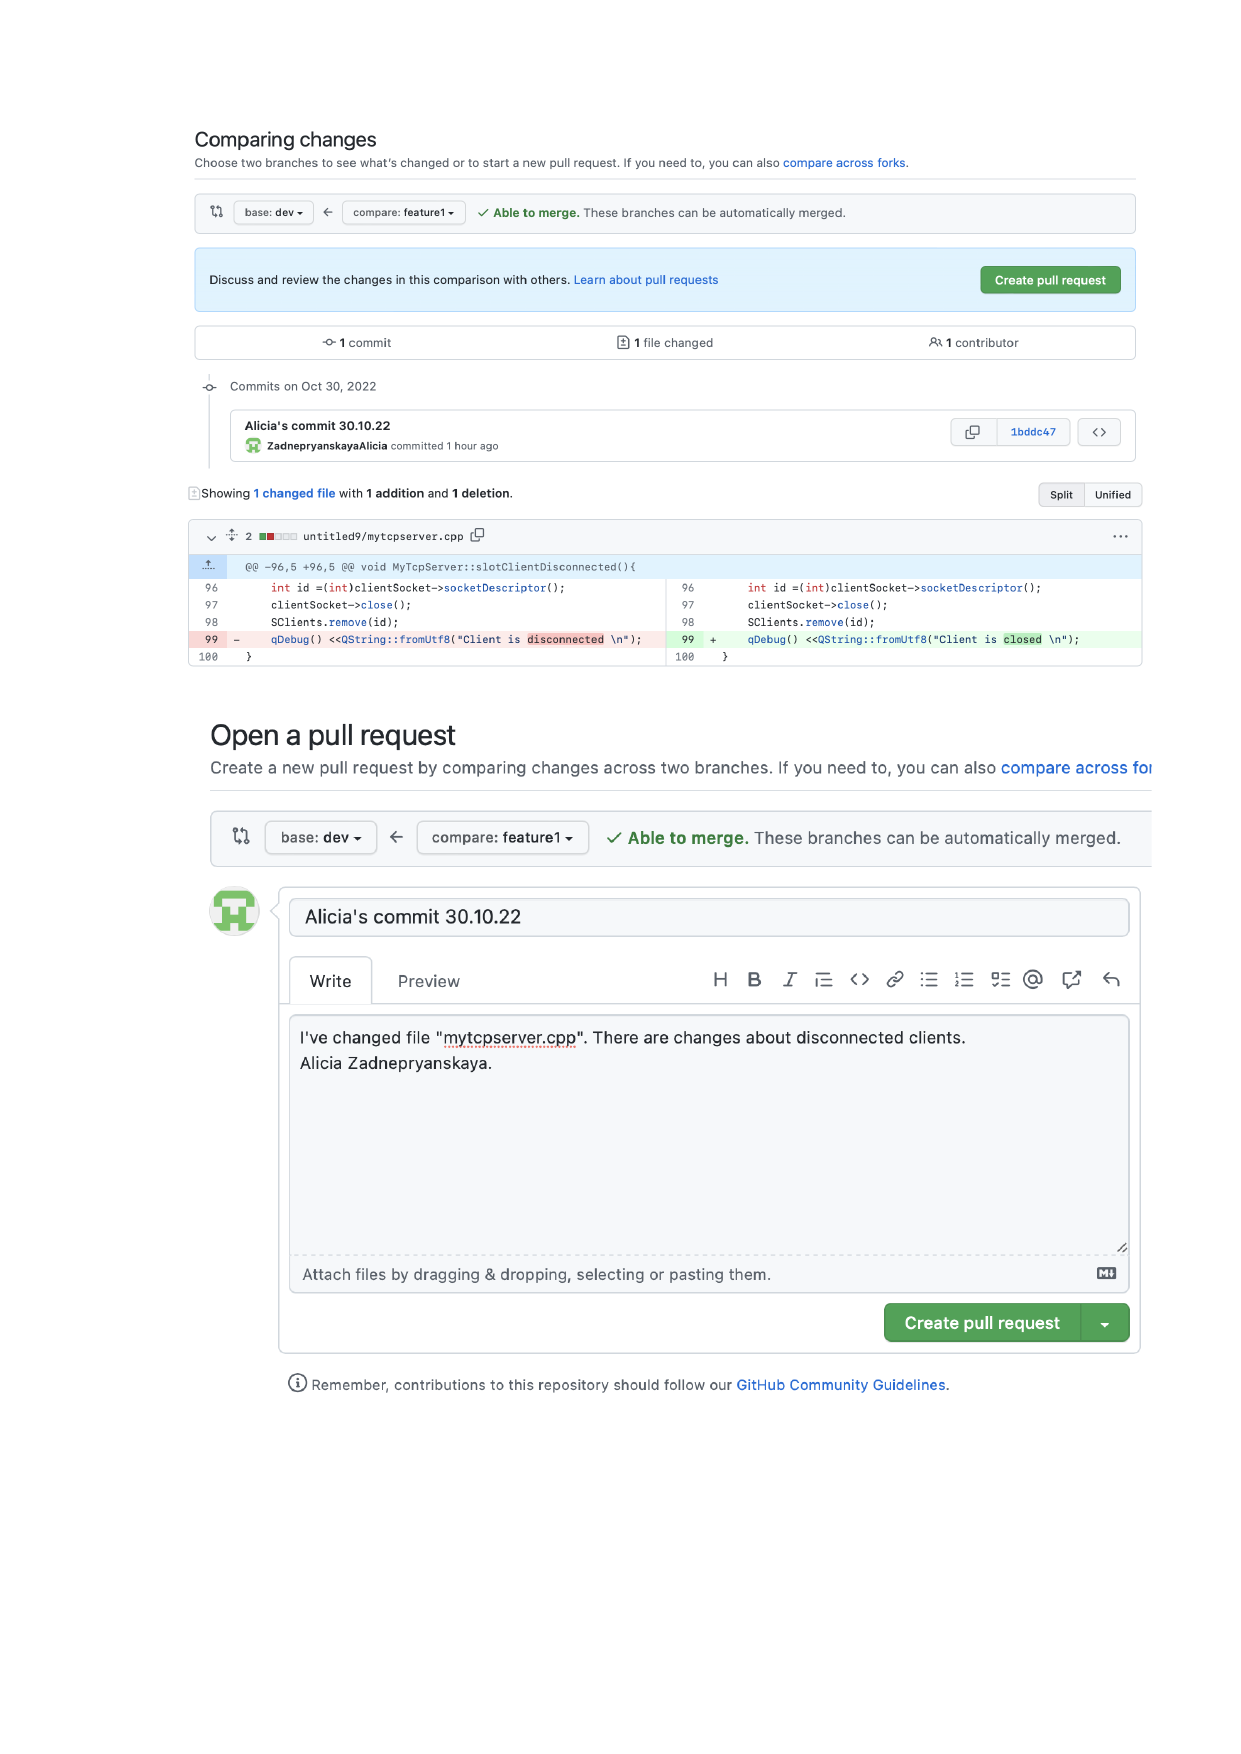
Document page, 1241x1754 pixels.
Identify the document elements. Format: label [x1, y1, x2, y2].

picture [177, 705, 1152, 1411]
picture [177, 118, 1152, 692]
